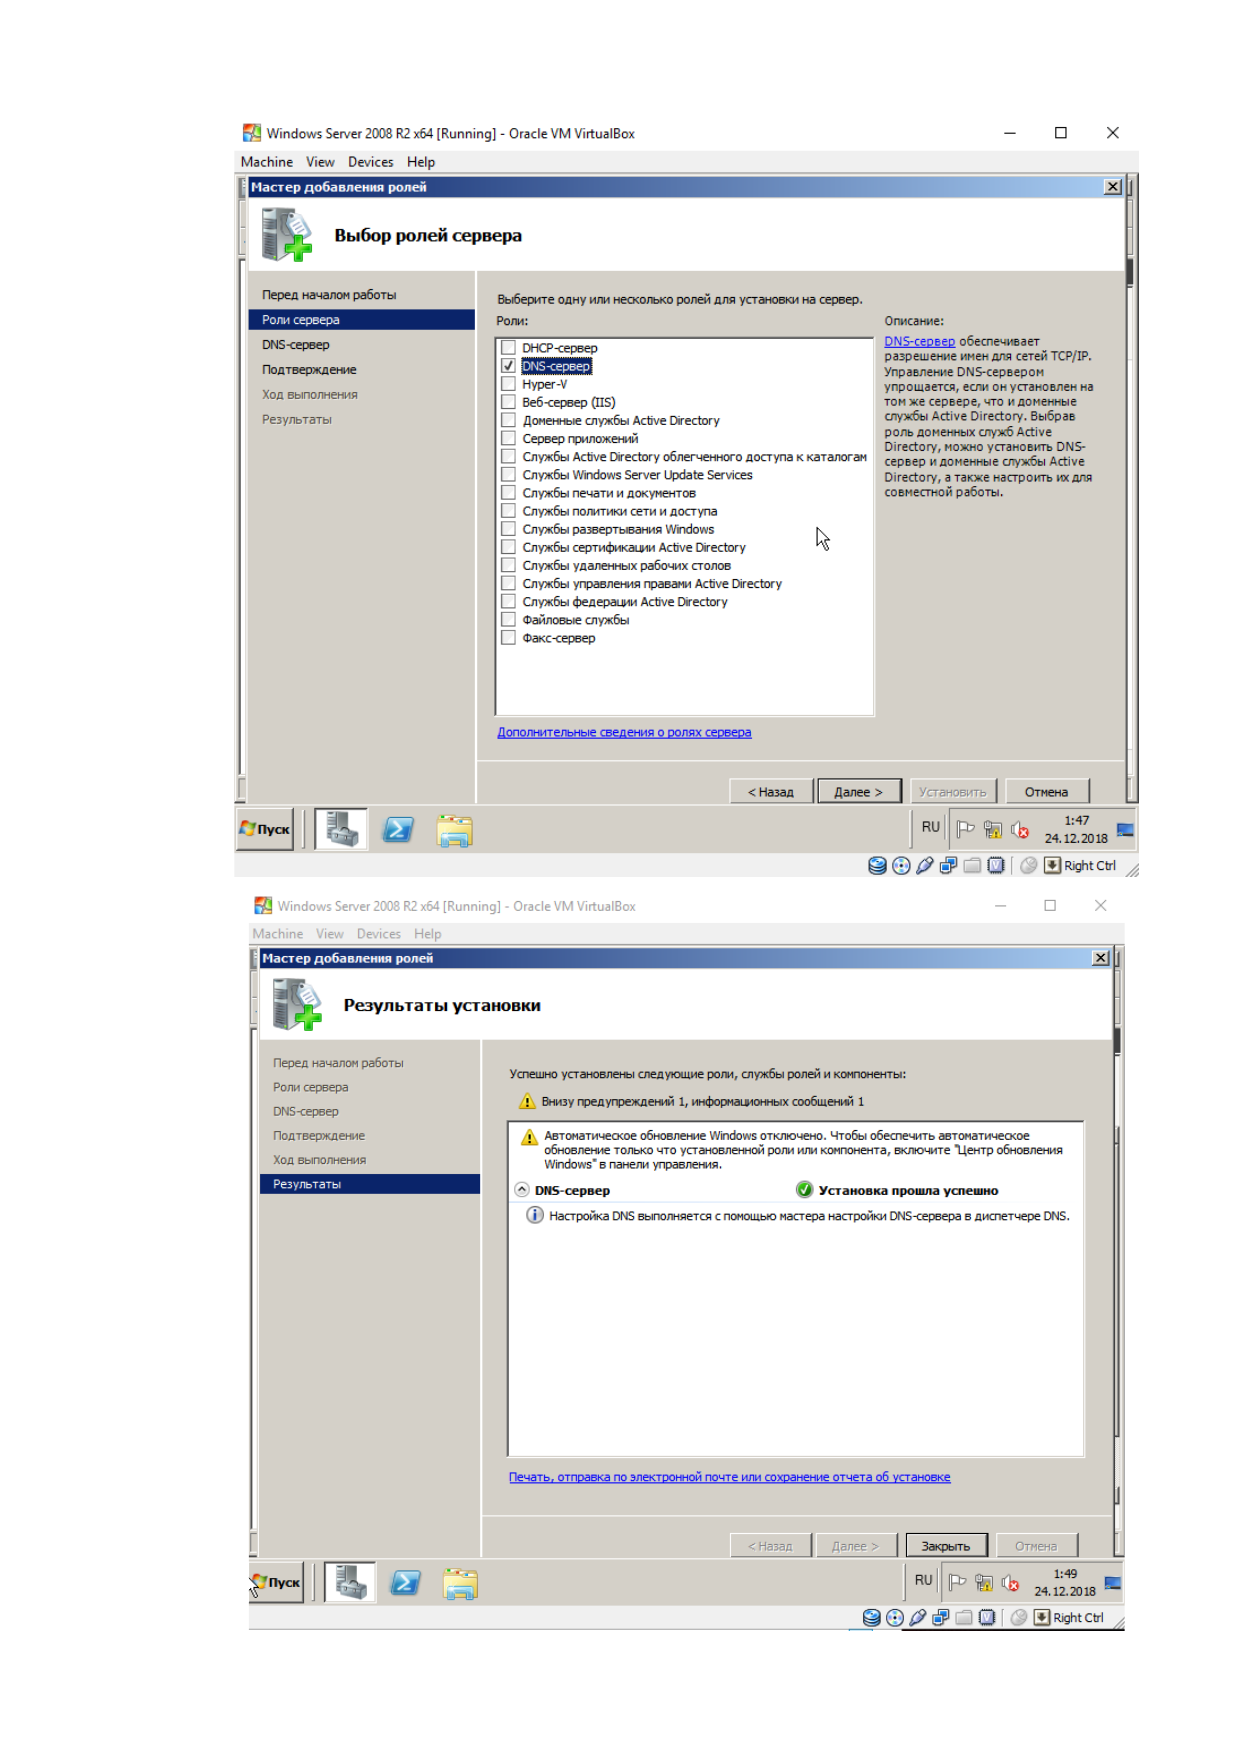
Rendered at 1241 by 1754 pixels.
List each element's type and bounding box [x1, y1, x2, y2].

picture [248, 890, 1125, 1631]
picture [234, 118, 1139, 877]
